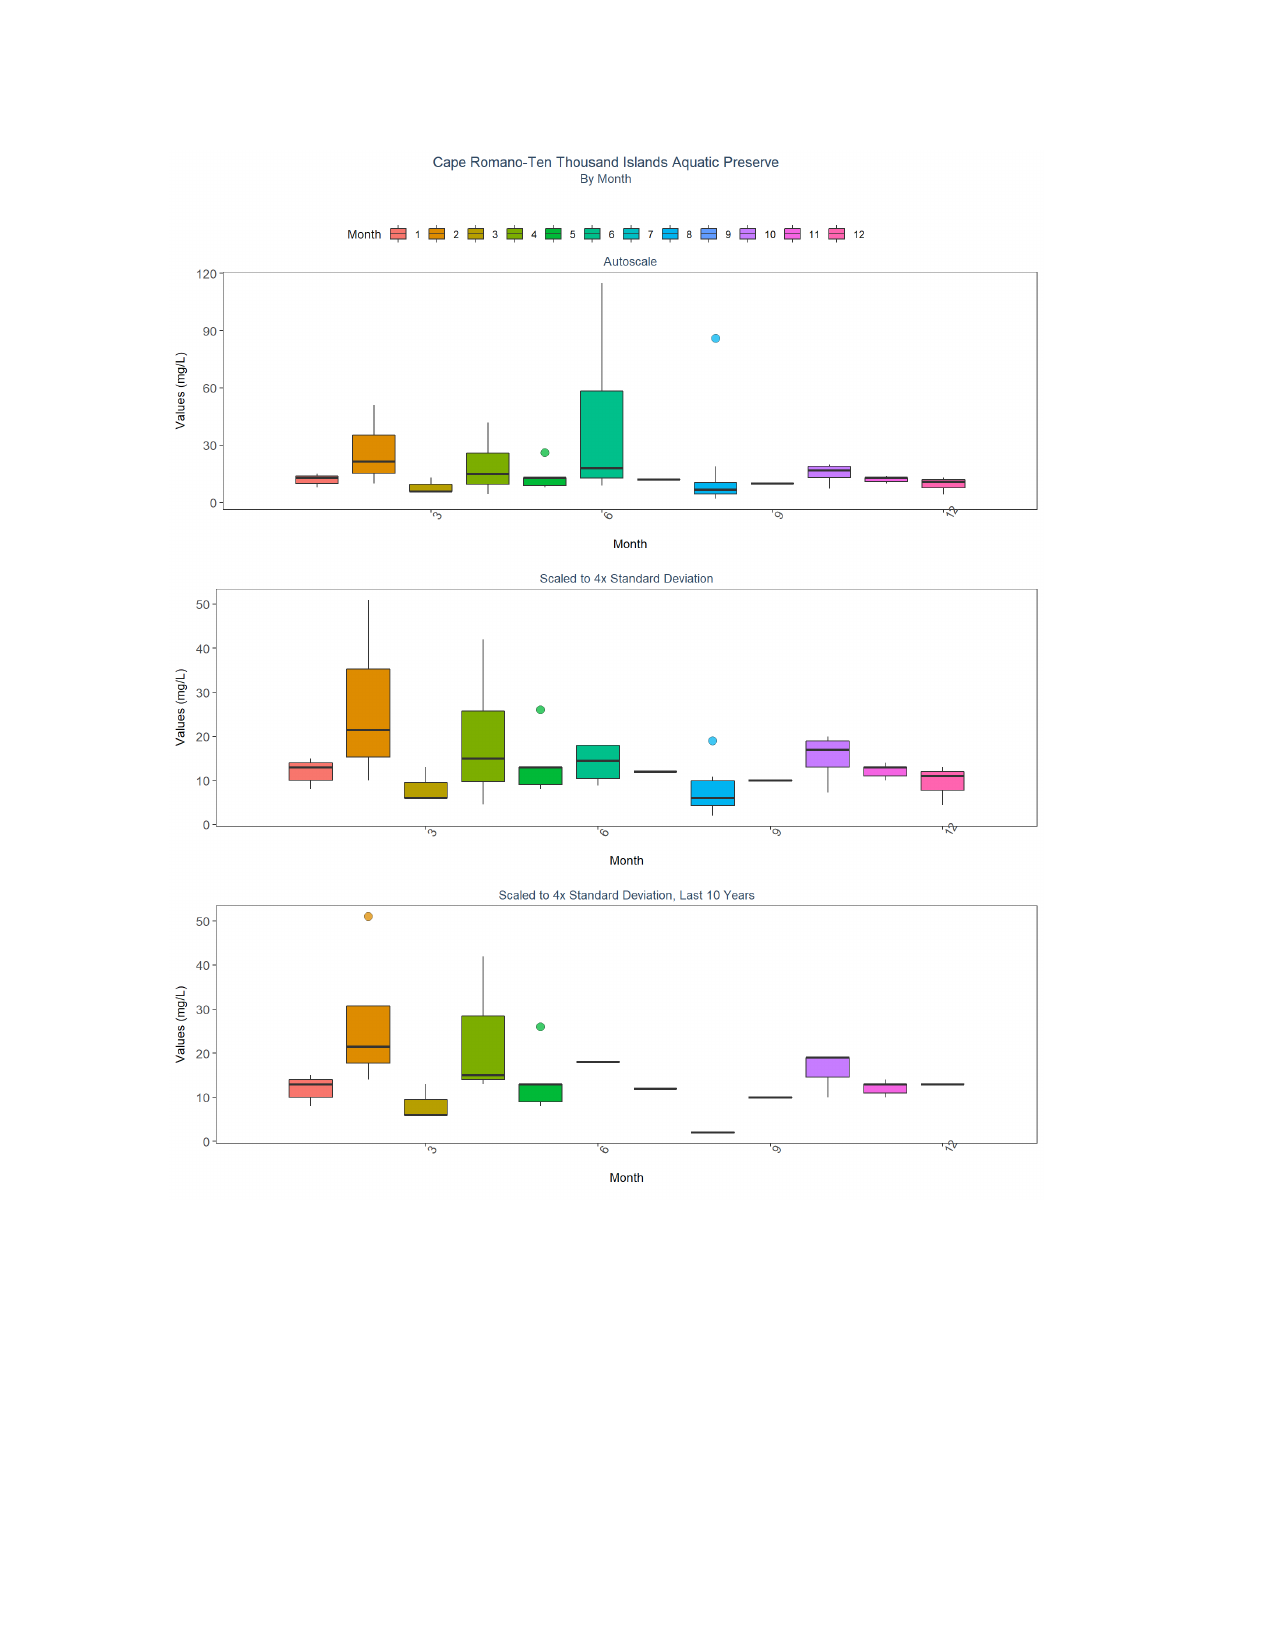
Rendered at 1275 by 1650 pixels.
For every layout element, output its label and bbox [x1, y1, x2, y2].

picture [168, 150, 1044, 1200]
